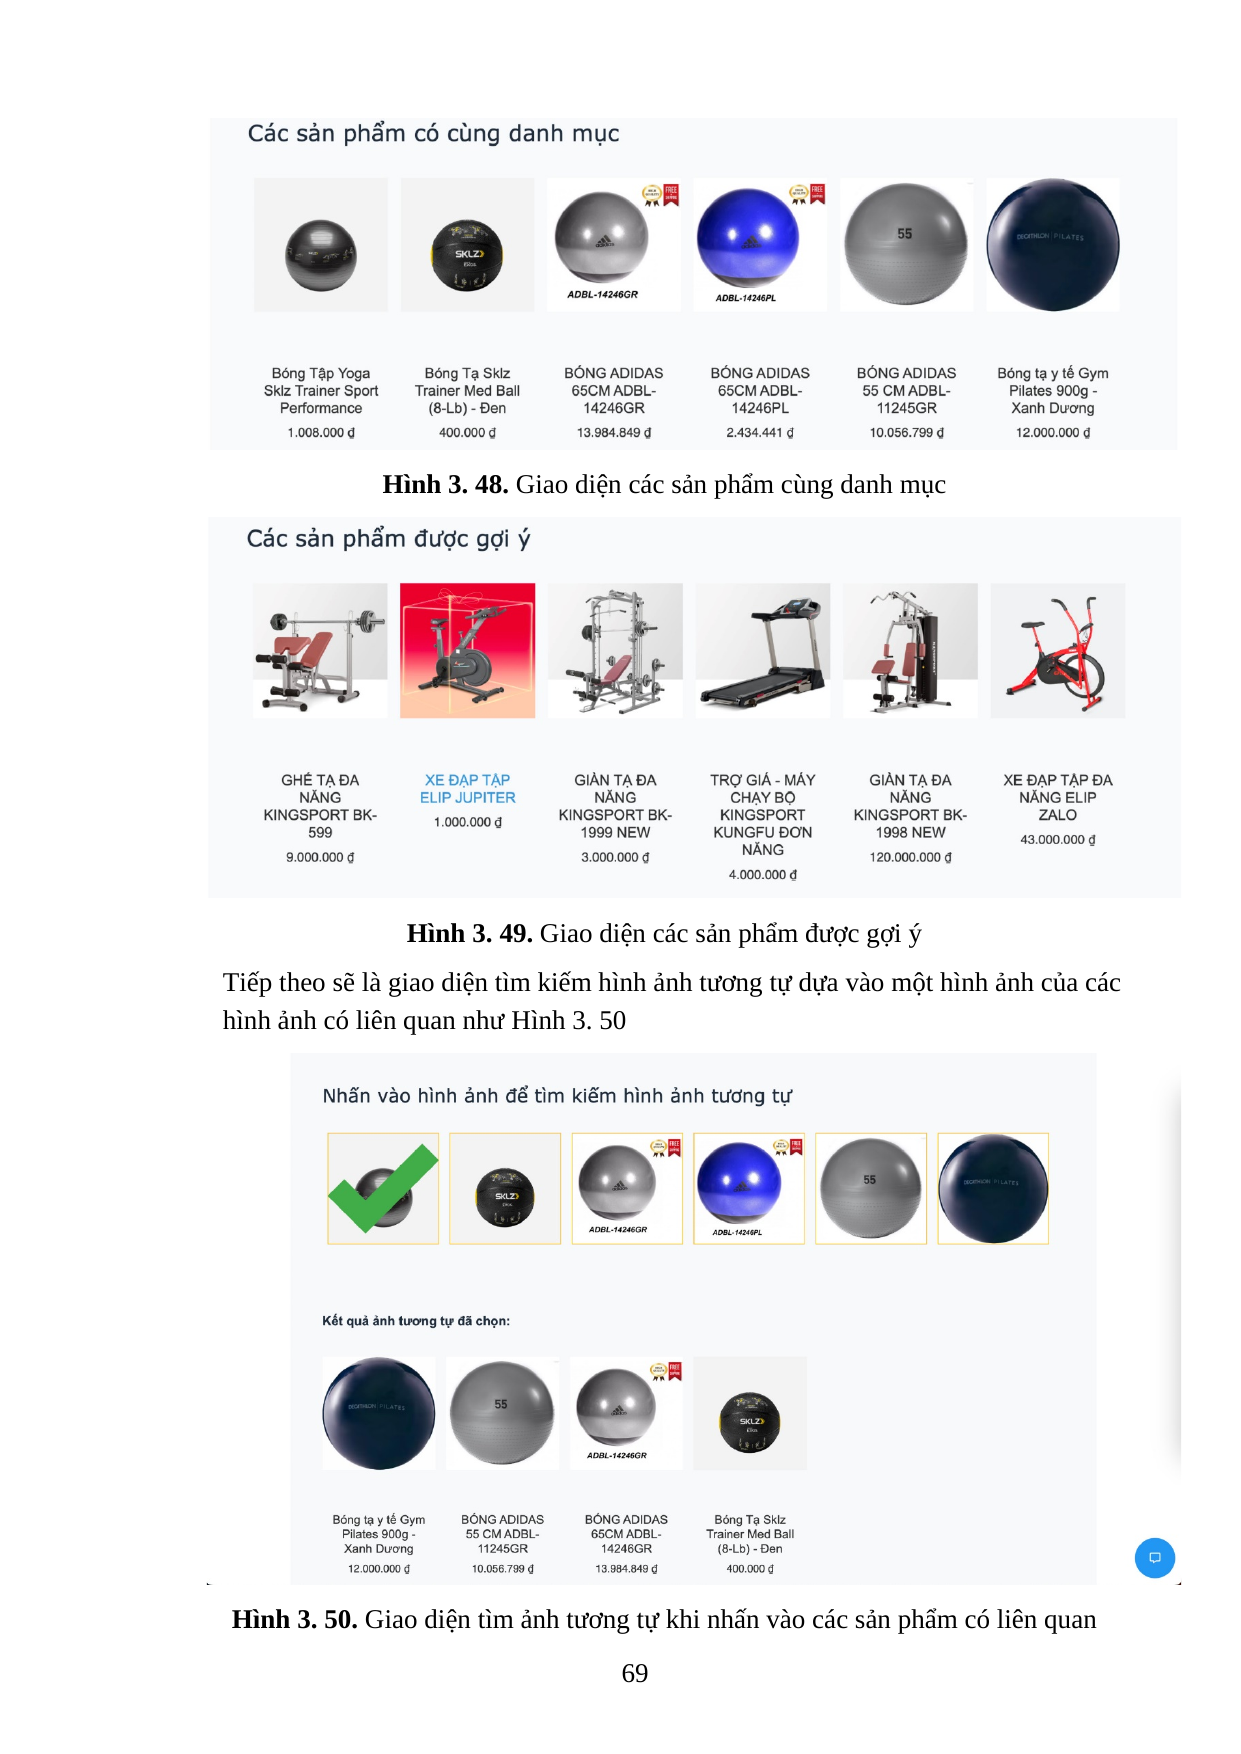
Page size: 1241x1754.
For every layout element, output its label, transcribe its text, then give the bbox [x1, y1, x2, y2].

list Tiếp theo sẽ là giao diện tìm kiếm hình ảnh tương tự dựa vào một hình ảnh của các hình ảnh có liên quan như Hình 3. 50 [223, 966, 1122, 1035]
text Hình 3. 49. Giao diện các sản phẩm được gợi ý [148, 917, 1122, 948]
text Hình 3. 48. Giao diện các sản phẩm cùng danh mục [148, 468, 1122, 499]
picture [206, 118, 1182, 450]
picture [206, 517, 1182, 898]
picture [206, 1053, 1182, 1585]
text Hình 3. 50. Giao diện tìm ảnh tương tự khi nhấn vào các sản phẩm có liên quan [148, 1603, 1122, 1634]
